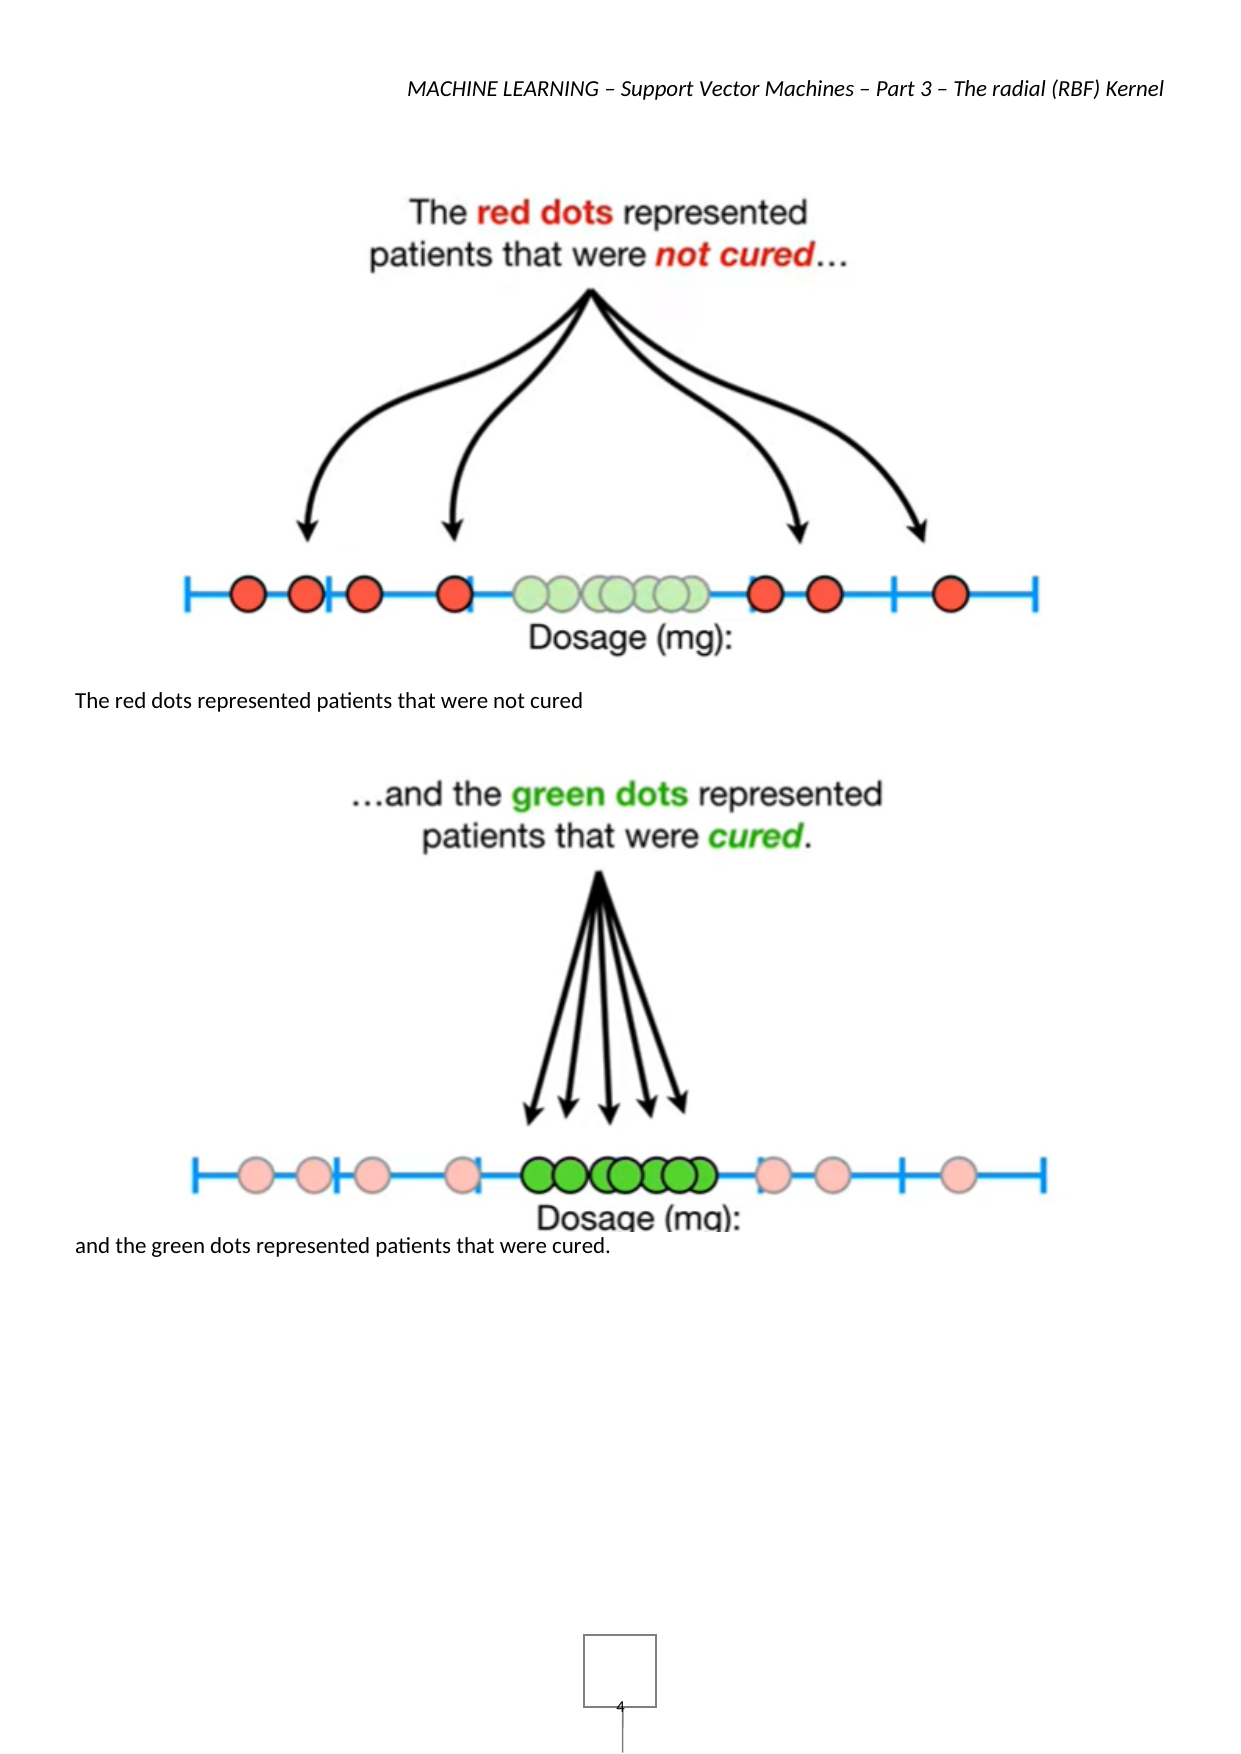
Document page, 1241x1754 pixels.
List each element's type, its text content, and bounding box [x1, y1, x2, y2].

picture [75, 101, 1110, 687]
text The red dots represented patients that were not cured [75, 686, 1165, 714]
picture [75, 714, 1162, 1232]
text and the green dots represented patients that were cured. [75, 1232, 1165, 1259]
